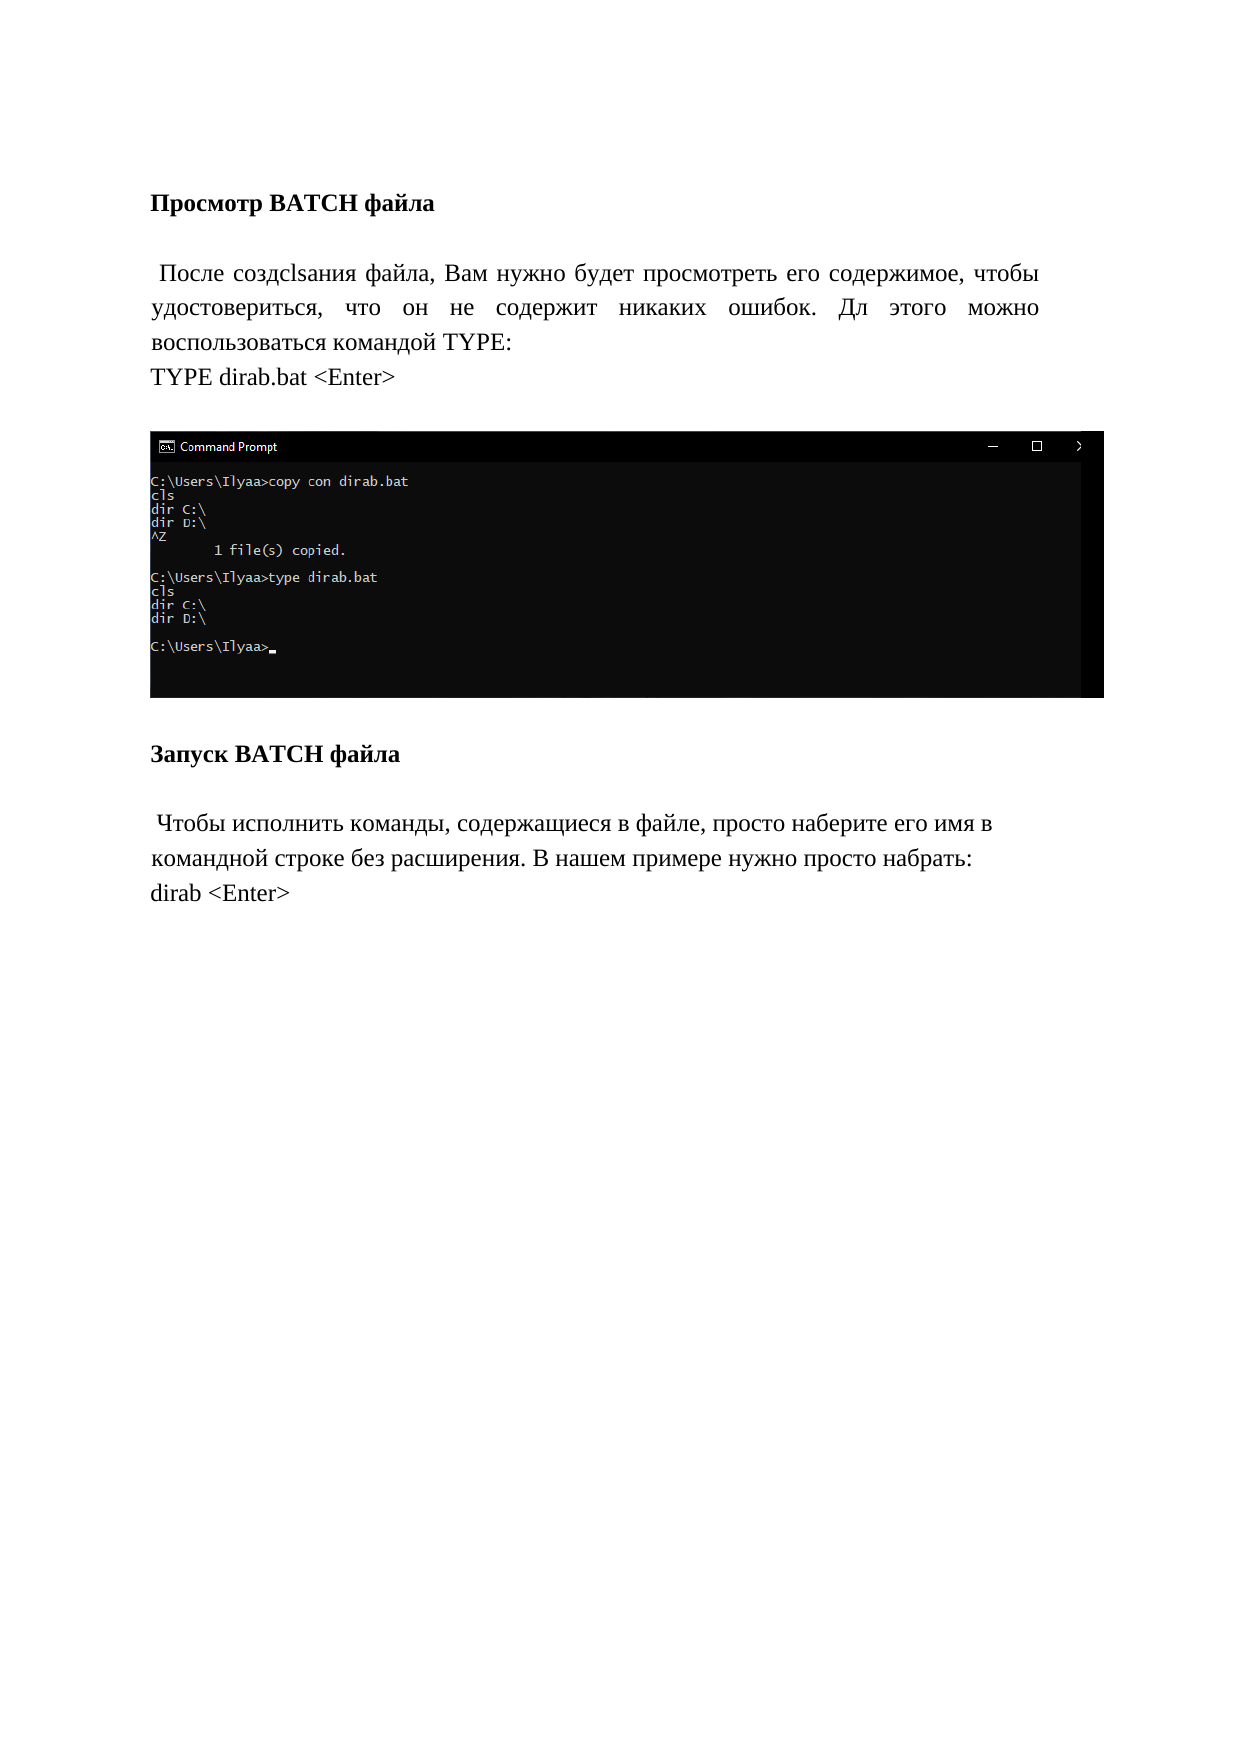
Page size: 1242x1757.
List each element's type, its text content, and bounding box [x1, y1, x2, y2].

text После создclsания файла, Вам нужно будет просмотреть его содержимое, чтобы удостовериться, что он не содержит никаких ошибок. Дл этого можно воспользоваться командой TYPE: [150, 258, 1040, 356]
text Чтобы исполнить команды, содержащиеся в файле, просто наберите его имя в командной строке без расширения. В нашем примере нужно просто набрать: [150, 808, 1040, 872]
picture [150, 431, 1104, 698]
text Запуск BATCH файла [150, 739, 1040, 767]
text Просмотр BATCH файла [150, 188, 1040, 217]
text dirab <Enter> [150, 878, 1040, 907]
text TYPE dirab.bat <Enter> [150, 362, 1040, 391]
